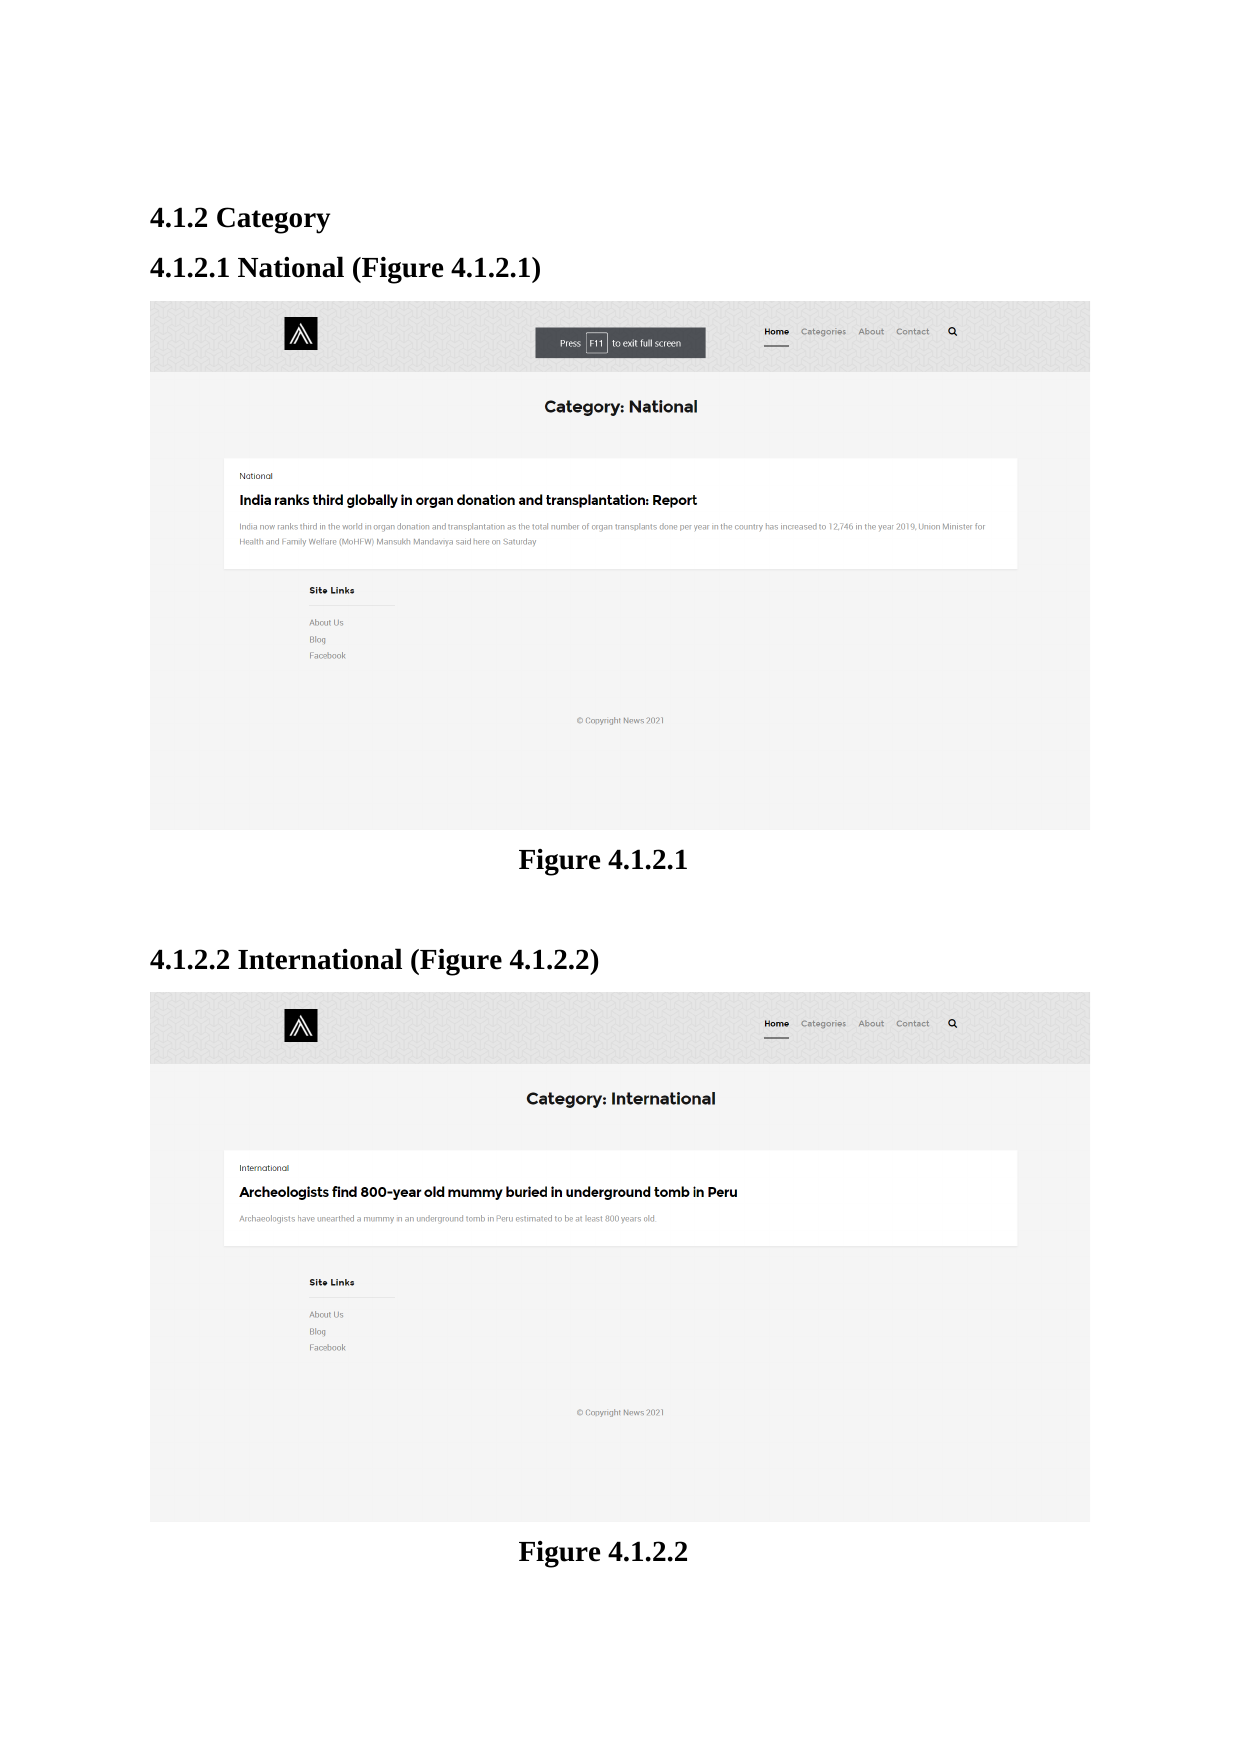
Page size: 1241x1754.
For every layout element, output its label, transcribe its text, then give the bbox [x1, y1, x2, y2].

text Figure 4.1.2.1 [150, 842, 1057, 875]
picture [150, 301, 1091, 830]
text 4.1.2 Category [150, 200, 1057, 234]
text 4.1.2.1 National (Figure 4.1.2.1) [150, 251, 1057, 284]
text Figure 4.1.2.2 [150, 1534, 1057, 1567]
text 4.1.2.2 International (Figure 4.1.2.2) [150, 942, 1057, 976]
picture [150, 992, 1091, 1522]
